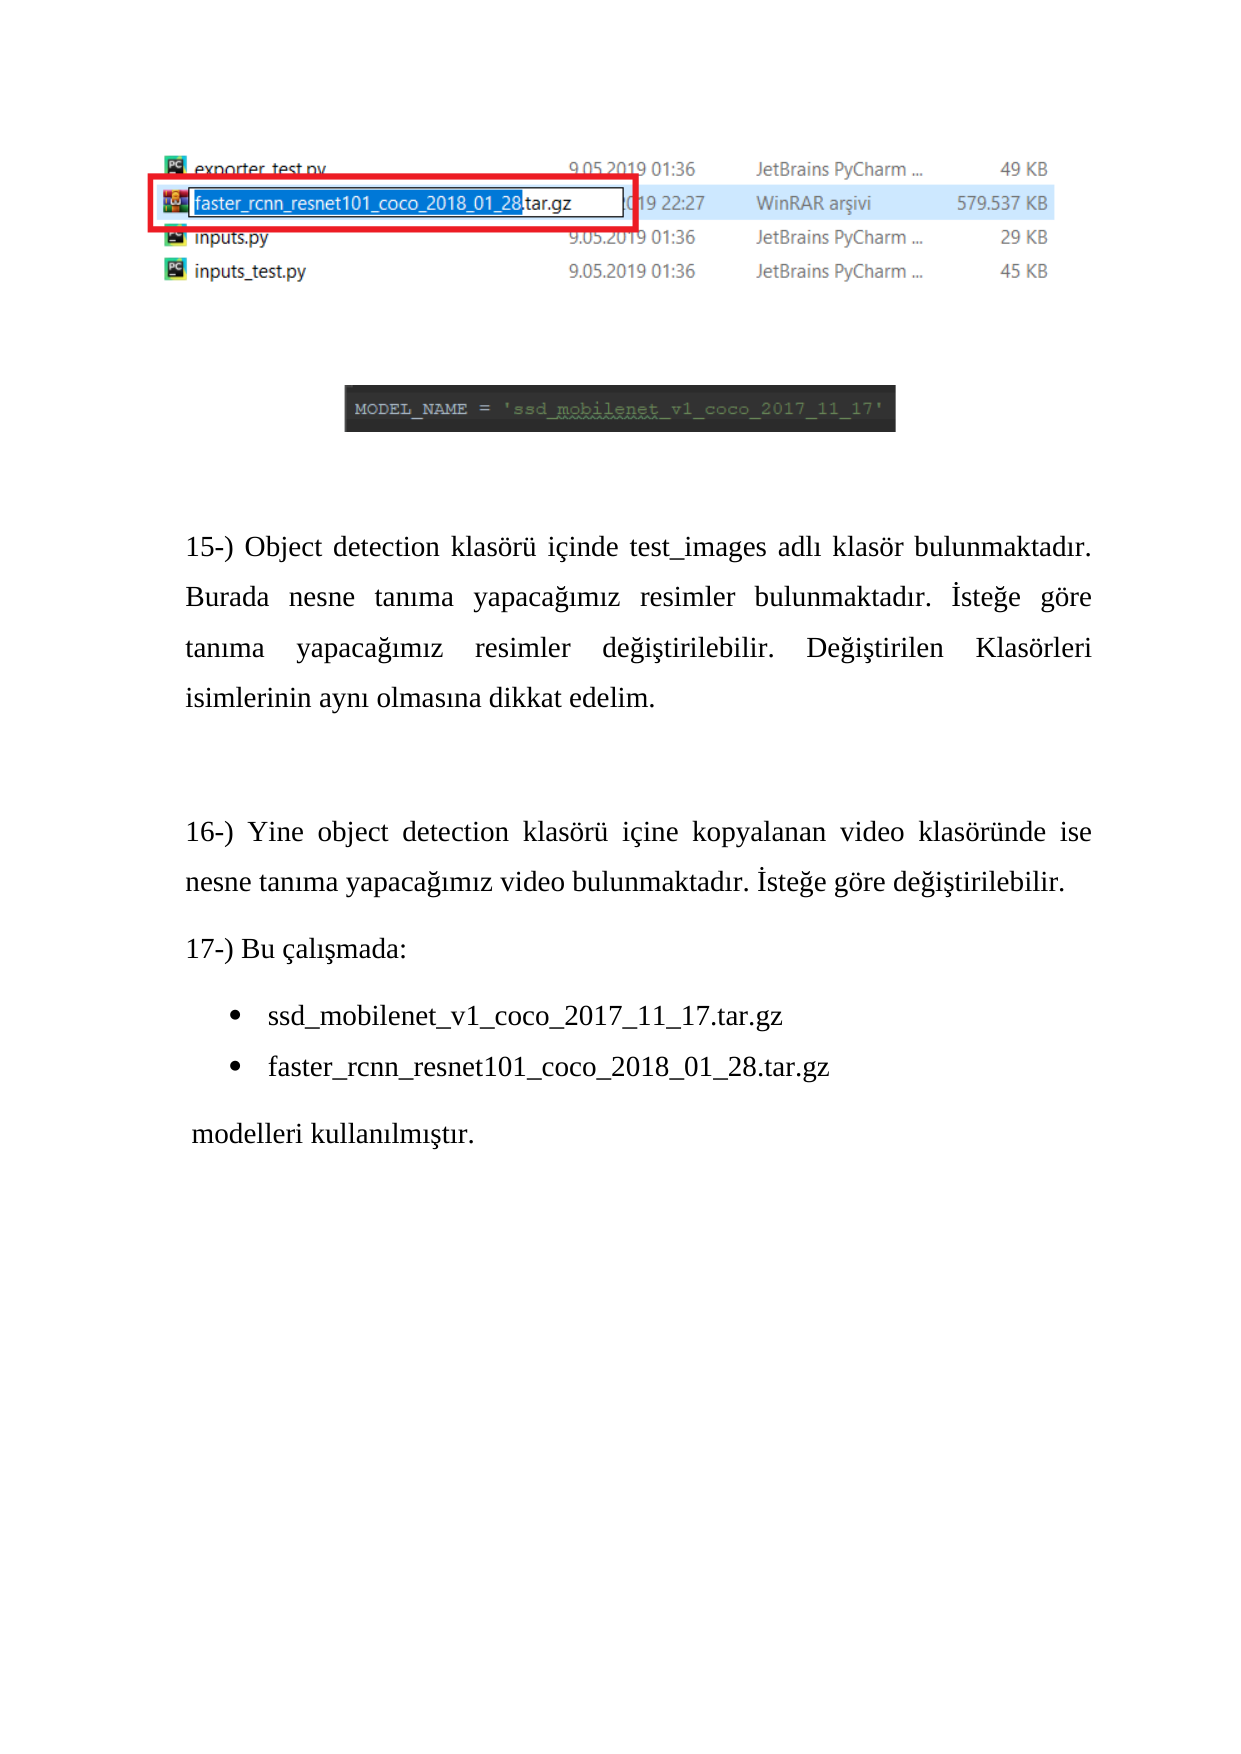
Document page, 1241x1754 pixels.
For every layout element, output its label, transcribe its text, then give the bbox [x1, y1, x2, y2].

picture [147, 147, 1062, 288]
text 17-) Bu çalışmada: [185, 931, 1093, 965]
picture [344, 385, 896, 432]
list faster_rcnn_resnet101_coco_2018_01_28.tar.gz [230, 1049, 1093, 1082]
text 15-) Object detection klasörü içinde test_images adlı klasör bulunmaktadır. Burada nesne tanıma yapacağımız resimler bulunmaktadır. İsteğe göre tanıma yapacağımız resimler değiştirilebilir. Değiştirilen Klasörleri isimlerinin aynı olmasına dikkat edelim. [185, 529, 1093, 713]
text 16-) Yine object detection klasörü içine kopyalanan video klasöründe ise nesne tanıma yapacağımız video bulunmaktadır. İsteğe göre değiştirilebilir. [185, 814, 1093, 898]
list ssd_mobilenet_v1_coco_2017_11_17.tar.gz [230, 998, 1093, 1032]
text modelleri kullanılmıştır. [148, 1116, 1093, 1149]
